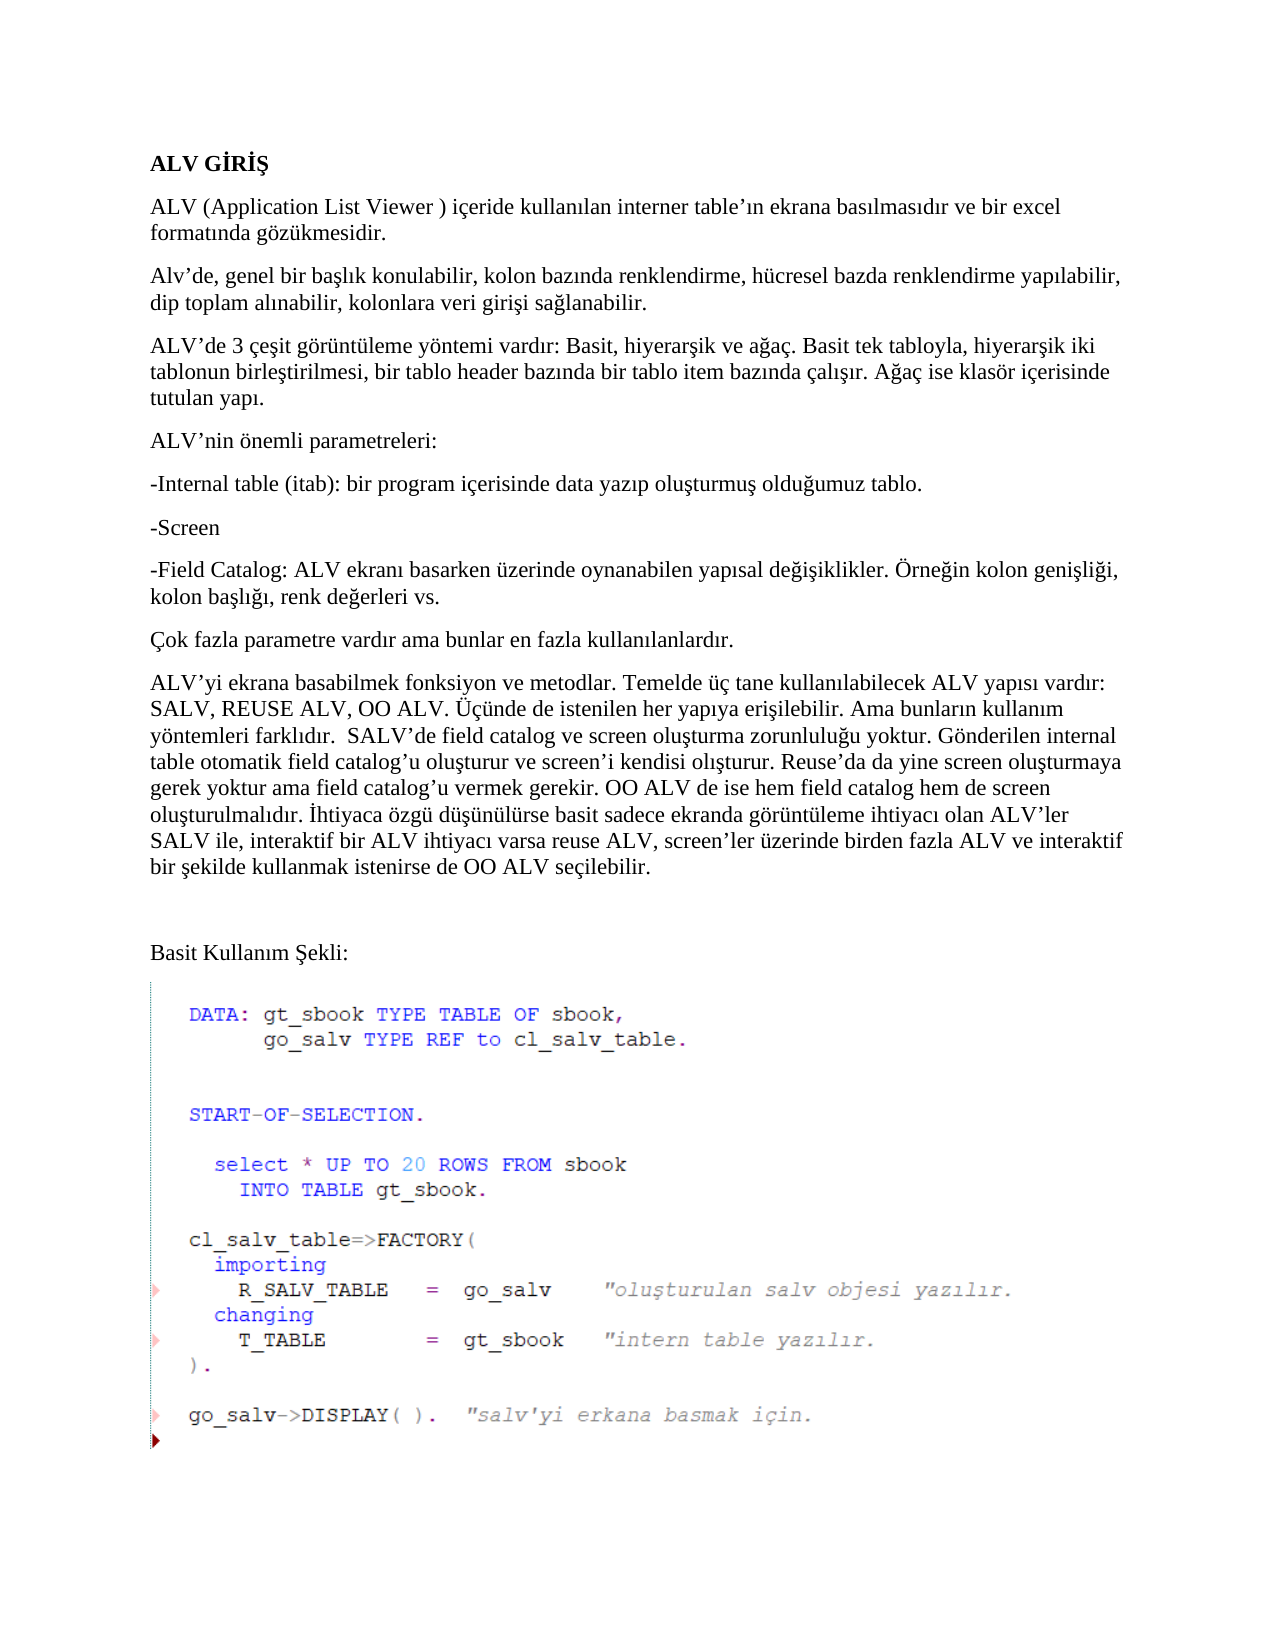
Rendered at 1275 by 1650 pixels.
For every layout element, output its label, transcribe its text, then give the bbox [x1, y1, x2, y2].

text -Field Catalog: ALV ekranı basarken üzerinde oynanabilen yapısal değişiklikler. Örneğin kolon genişliği, kolon başlığı, renk değerleri vs. [150, 557, 1125, 609]
text -Internal table (itab): bir program içerisinde data yazıp oluşturmuş olduğumuz tablo. [150, 471, 1125, 497]
text ALV’yi ekrana basabilmek fonksiyon ve metodlar. Temelde üç tane kullanılabilecek ALV yapısı vardır: SALV, REUSE ALV, OO ALV. Üçünde de istenilen her yapıya erişilebilir. Ama bunların kullanım yöntemleri farklıdır. SALV’de field catalog ve screen oluşturma zorunluluğu yoktur. Gönderilen internal table otomatik field catalog’u oluşturur ve screen’i kendisi olışturur. Reuse’da da yine screen oluşturmaya gerek yoktur ama field catalog’u vermek gerekir. OO ALV de ise hem field catalog hem de screen oluşturulmalıdır. İhtiyaca özgü düşünülürse basit sadece ekranda görüntüleme ihtiyacı olan ALV’ler SALV ile, interaktif bir ALV ihtiyacı varsa reuse ALV, screen’ler üzerinde birden fazla ALV ve interaktif bir şekilde kullanmak istenirse de OO ALV seçilebilir. [150, 669, 1125, 880]
text Çok fazla parametre vardır ama bunlar en fazla kullanılanlardır. [150, 626, 1125, 652]
text ALV (Application List Viewer ) içeride kullanılan interner table’ın ekrana basılmasıdır ve bir excel formatında gözükmesidir. [150, 193, 1125, 246]
text Alv’de, genel bir başlık konulabilir, kolon bazında renklendirme, hücresel bazda renklendirme yapılabilir, dip toplam alınabilir, kolonlara veri girişi sağlanabilir. [150, 262, 1125, 315]
text ALV GİRİŞ [150, 150, 1125, 176]
text Basit Kullanım Şekli: [150, 939, 1125, 966]
picture [150, 982, 1094, 1449]
text ALV’nin önemli parametreleri: [150, 427, 1125, 454]
text ALV’de 3 çeşit görüntüleme yöntemi vardır: Basit, hiyerarşik ve ağaç. Basit tek tabloyla, hiyerarşik iki tablonun birleştirilmesi, bir tablo header bazında bir tablo item bazında çalışır. Ağaç ise klasör içerisinde tutulan yapı. [150, 332, 1125, 411]
text -Screen [150, 513, 1125, 540]
